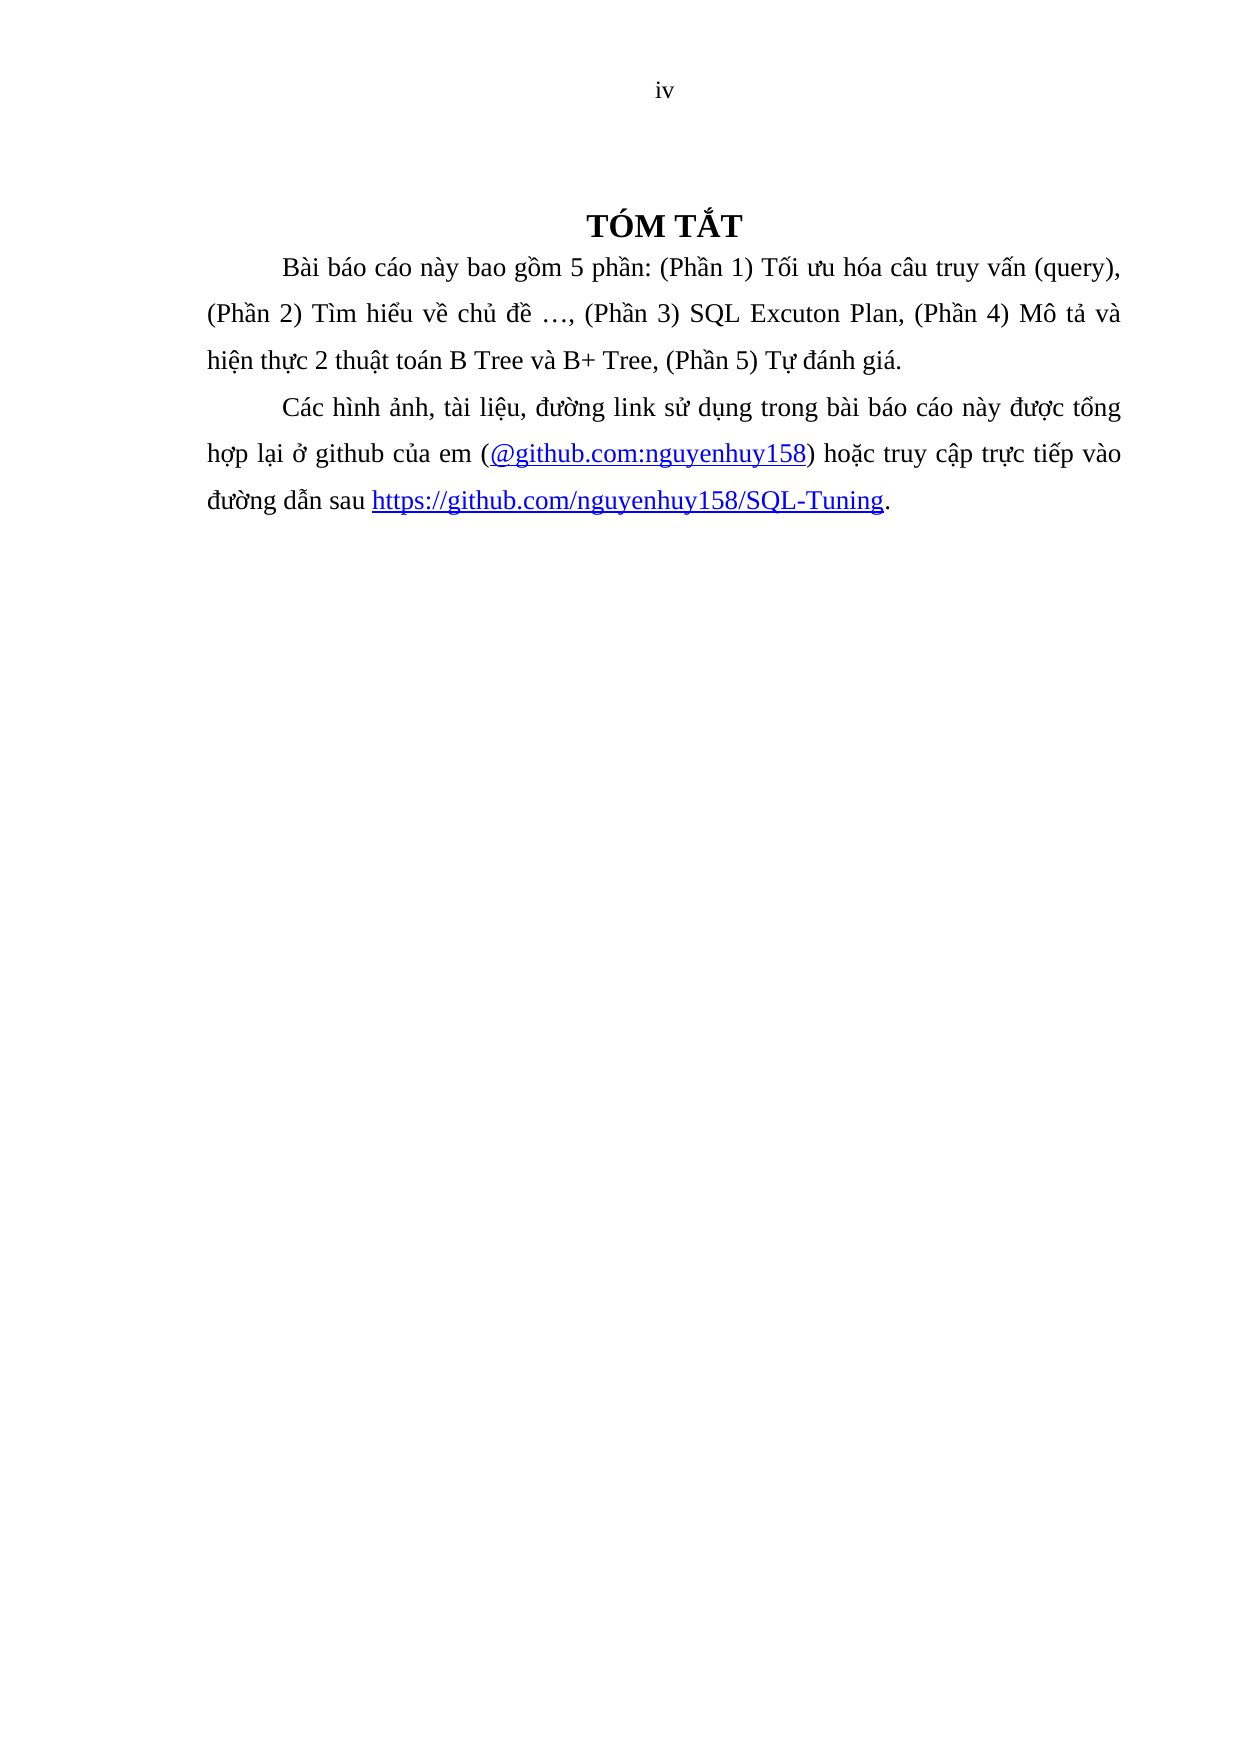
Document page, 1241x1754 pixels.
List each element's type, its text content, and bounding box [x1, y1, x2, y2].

text Các hình ảnh, tài liệu, đường link sử dụng trong bài báo cáo này được tổng hợp lại ở github của em (@github.com:nguyenhuy158) hoặc truy cập trực tiếp vào đường dẫn sau https://github.com/nguyenhuy158/SQL-Tuning. [207, 391, 1122, 515]
text TÓM TẮT [207, 207, 1122, 245]
text Bài báo cáo này bao gồm 5 phần: (Phần 1) Tối ưu hóa câu truy vấn (query), (Phần 2) Tìm hiểu về chủ đề …, (Phần 3) SQL Excuton Plan, (Phần 4) Mô tả và hiện thực 2 thuật toán B Tree và B+ Tree, (Phần 5) Tự đánh giá. [207, 251, 1122, 375]
